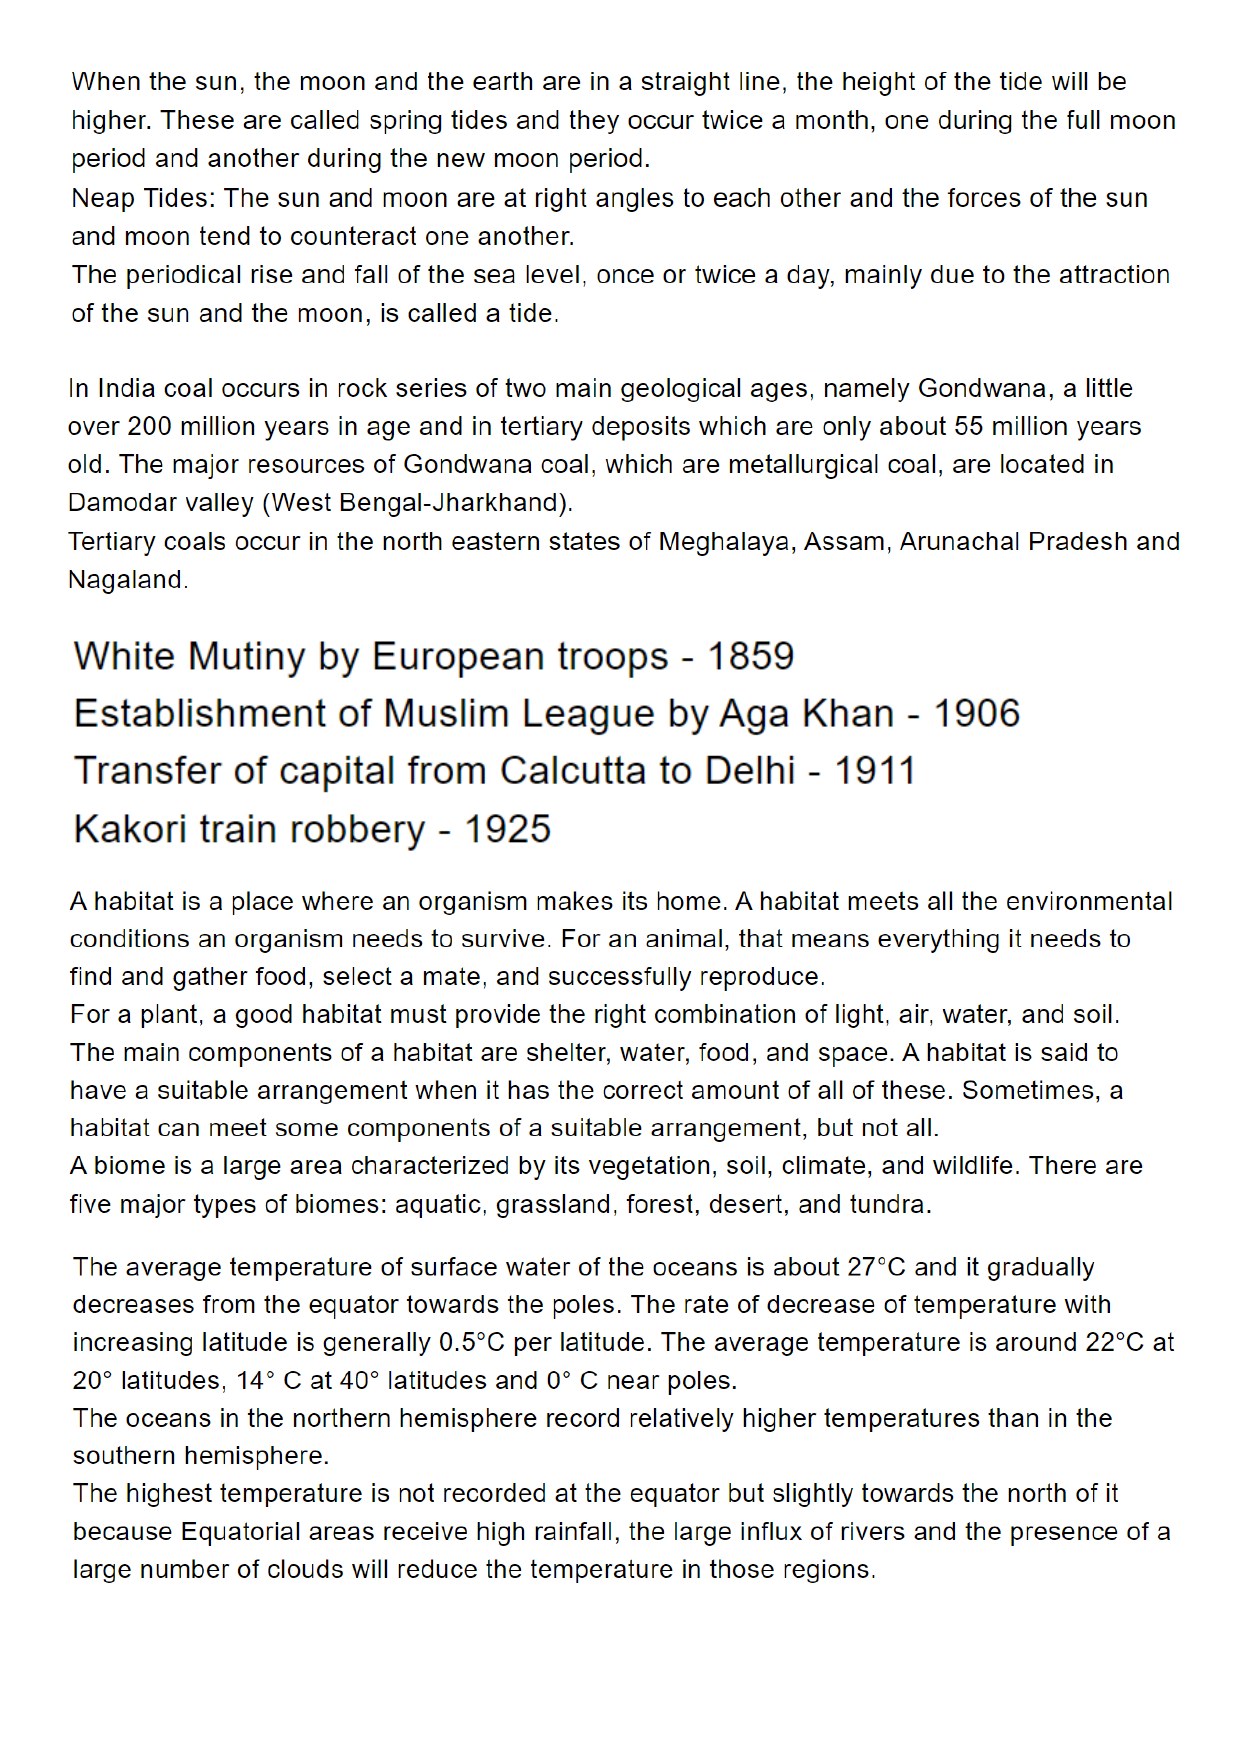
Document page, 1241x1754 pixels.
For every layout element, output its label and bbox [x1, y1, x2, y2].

picture [59, 880, 1182, 1225]
picture [59, 1243, 1182, 1592]
picture [59, 59, 1182, 343]
picture [59, 361, 1182, 600]
picture [59, 618, 1033, 862]
